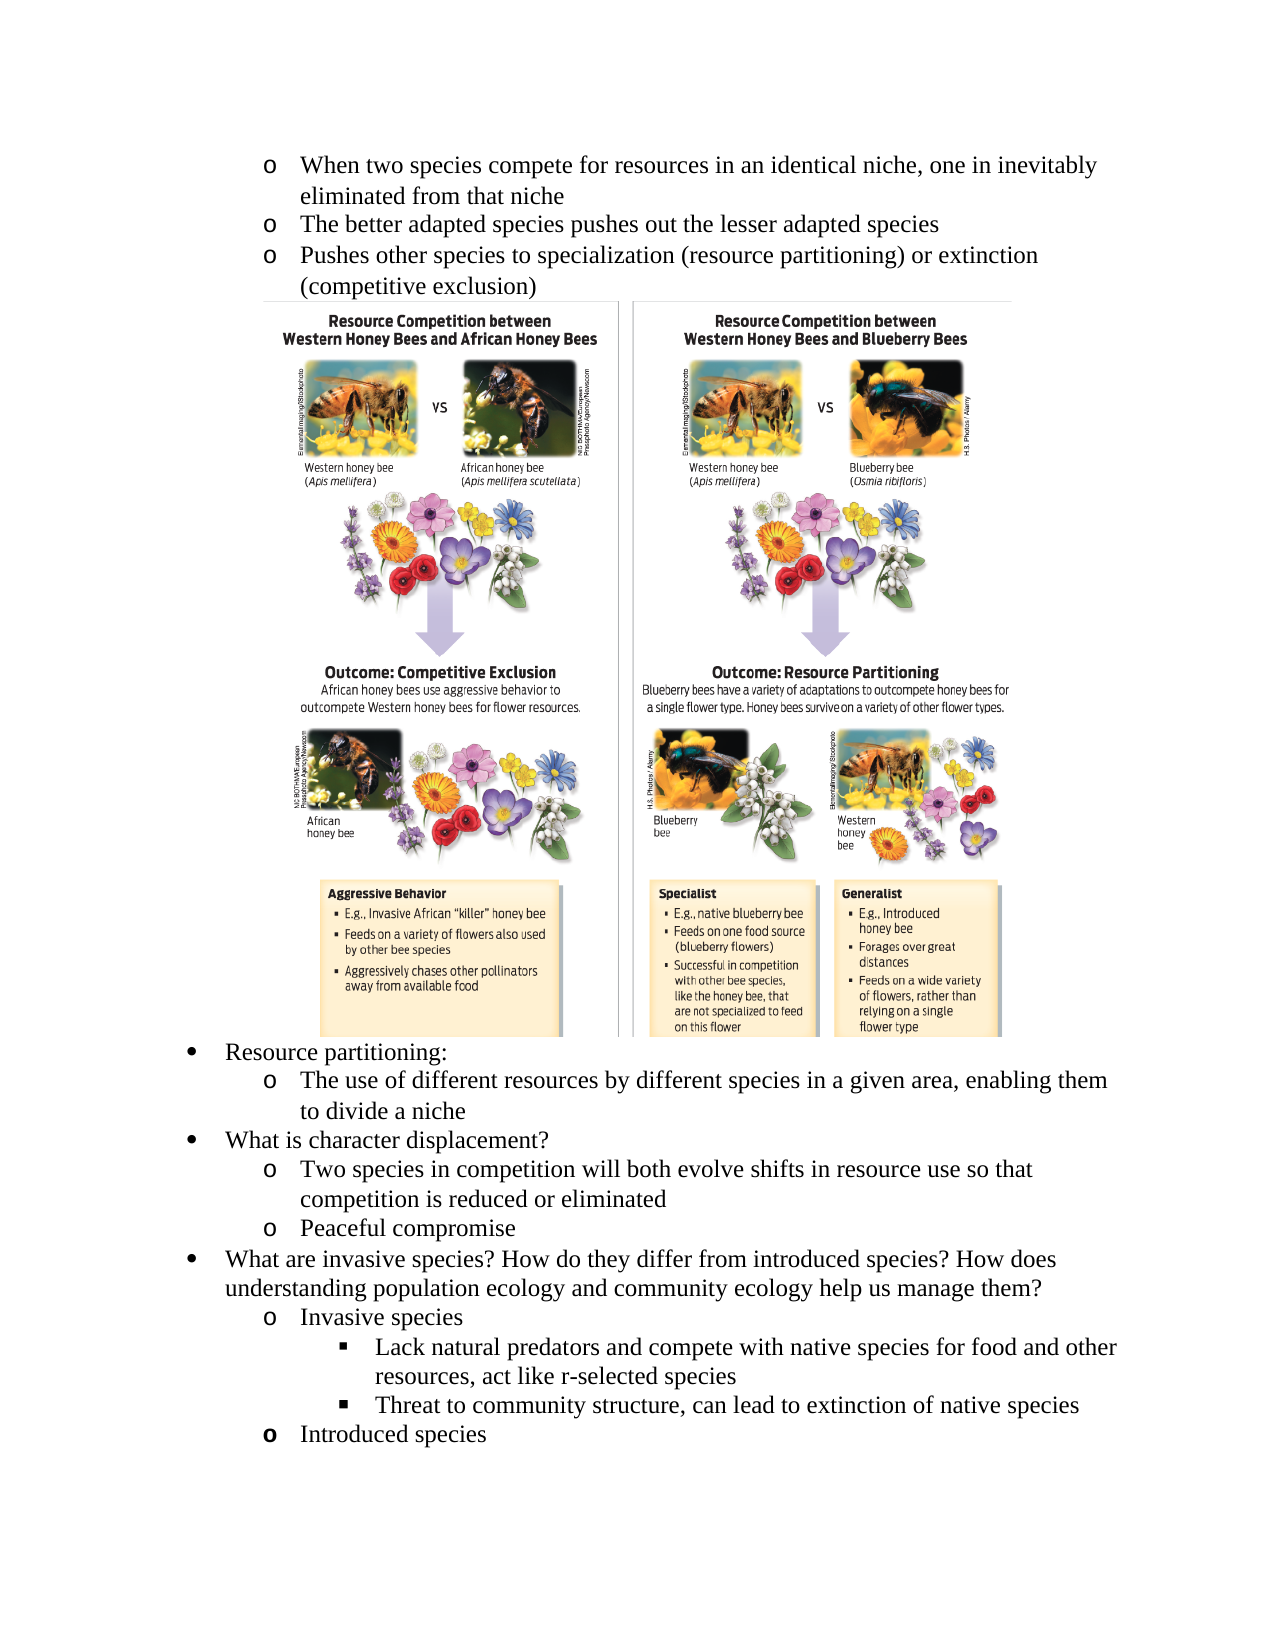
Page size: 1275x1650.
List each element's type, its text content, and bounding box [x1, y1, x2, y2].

list What is character displacement? [187, 1125, 1125, 1154]
list Two species in competition will both evolve shifts in resource use so that competition is reduced or eliminated [262, 1154, 1125, 1213]
list What are invasive species? How do they differ from introduced species? How does understanding population ecology and community ecology help us manage them? [187, 1244, 1125, 1302]
list Lack natural predators and compete with native species for food and other resources, act like r-selected species [337, 1332, 1125, 1390]
list The use of different resources by different species in a given area, enabling them to divide a niche [262, 1065, 1125, 1125]
list Invasive species [262, 1302, 1125, 1332]
list The better adapted species pushes out the lesser adapted species [262, 209, 1125, 240]
list When two species compete for resources in an identical niche, one in inevitably eliminated from that niche [262, 150, 1125, 209]
list Pushes other species to specialization (resource partitioning) or extinction (competitive exclusion) [262, 240, 1125, 300]
list Peaceful compromise [262, 1213, 1125, 1244]
picture [263, 301, 1012, 1037]
list Introduced species [262, 1419, 1125, 1449]
list Threat to community structure, can lead to extinction of native species [337, 1390, 1125, 1419]
